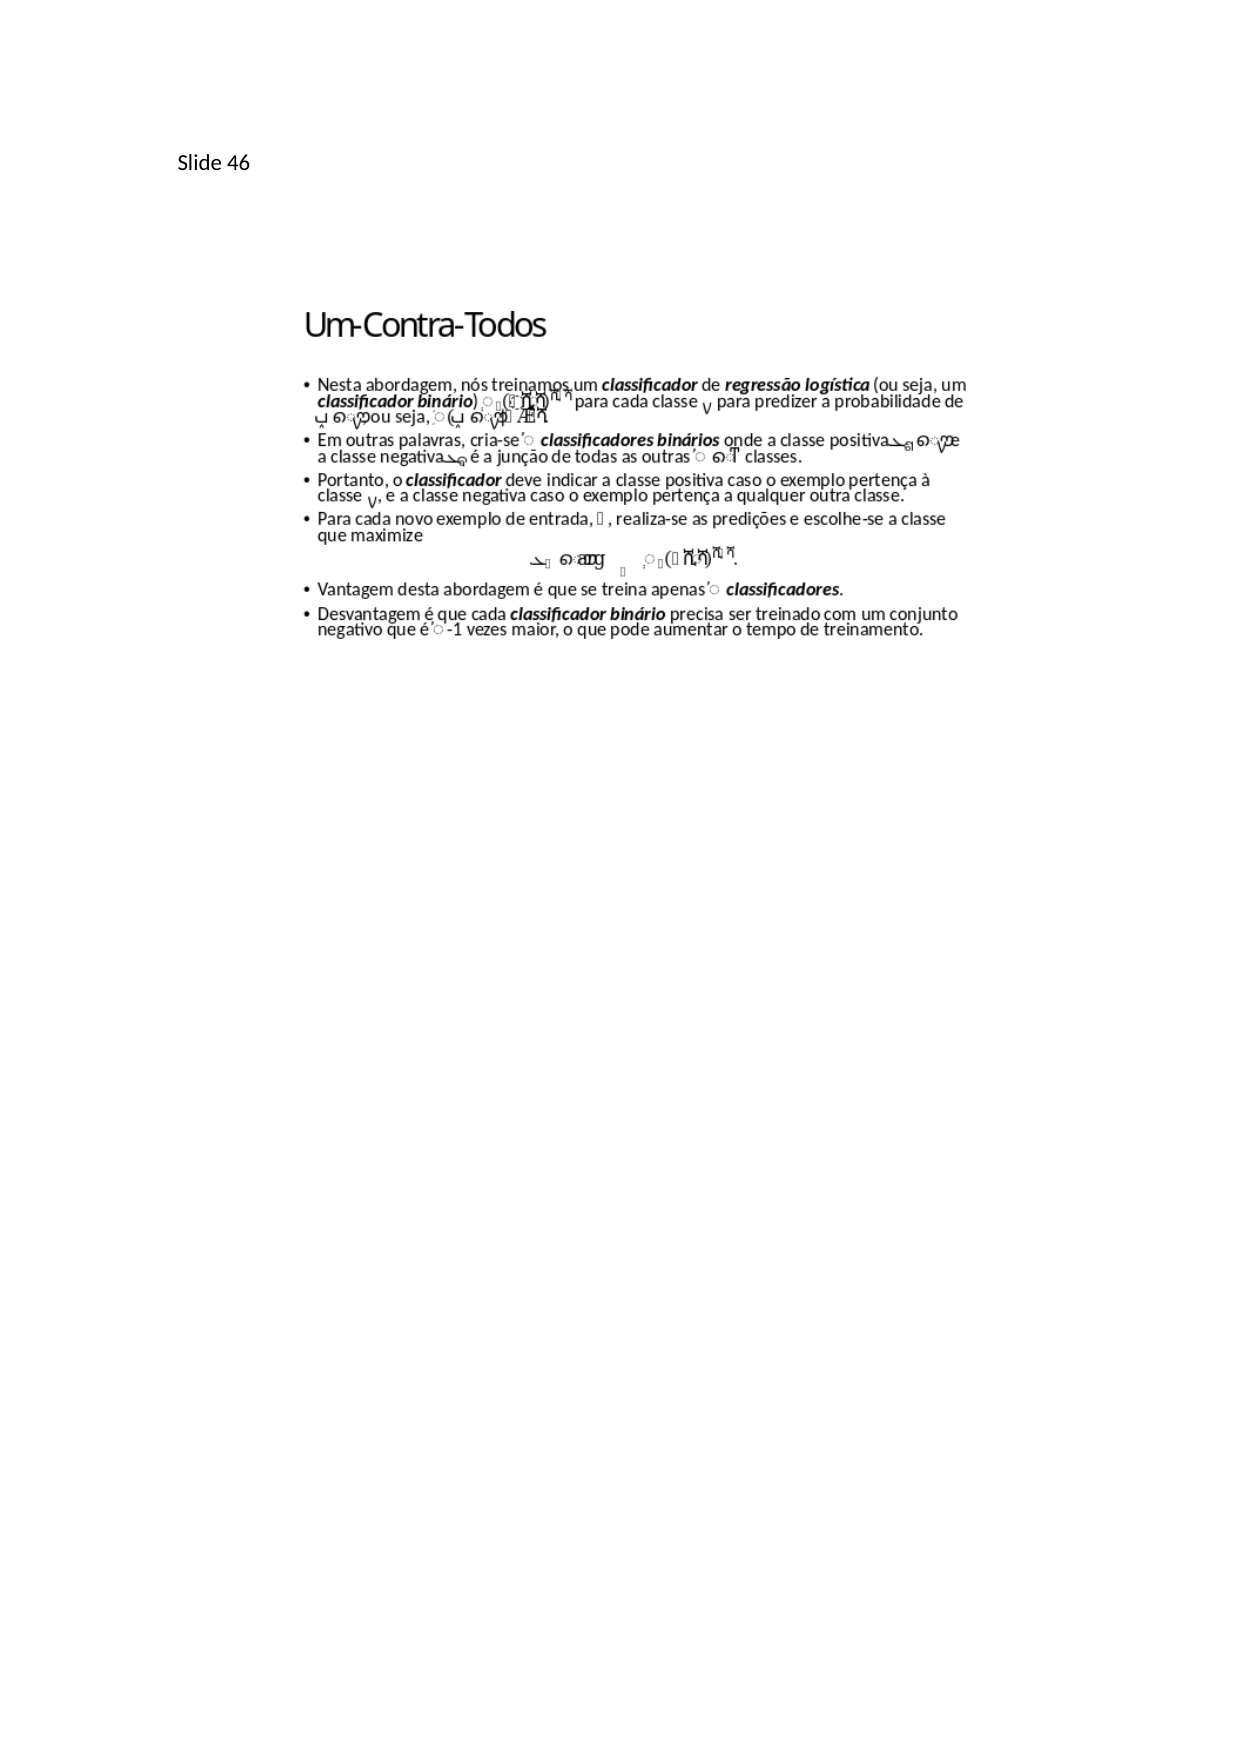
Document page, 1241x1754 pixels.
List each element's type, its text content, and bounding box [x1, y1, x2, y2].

text Slide 46 [177, 148, 1063, 176]
